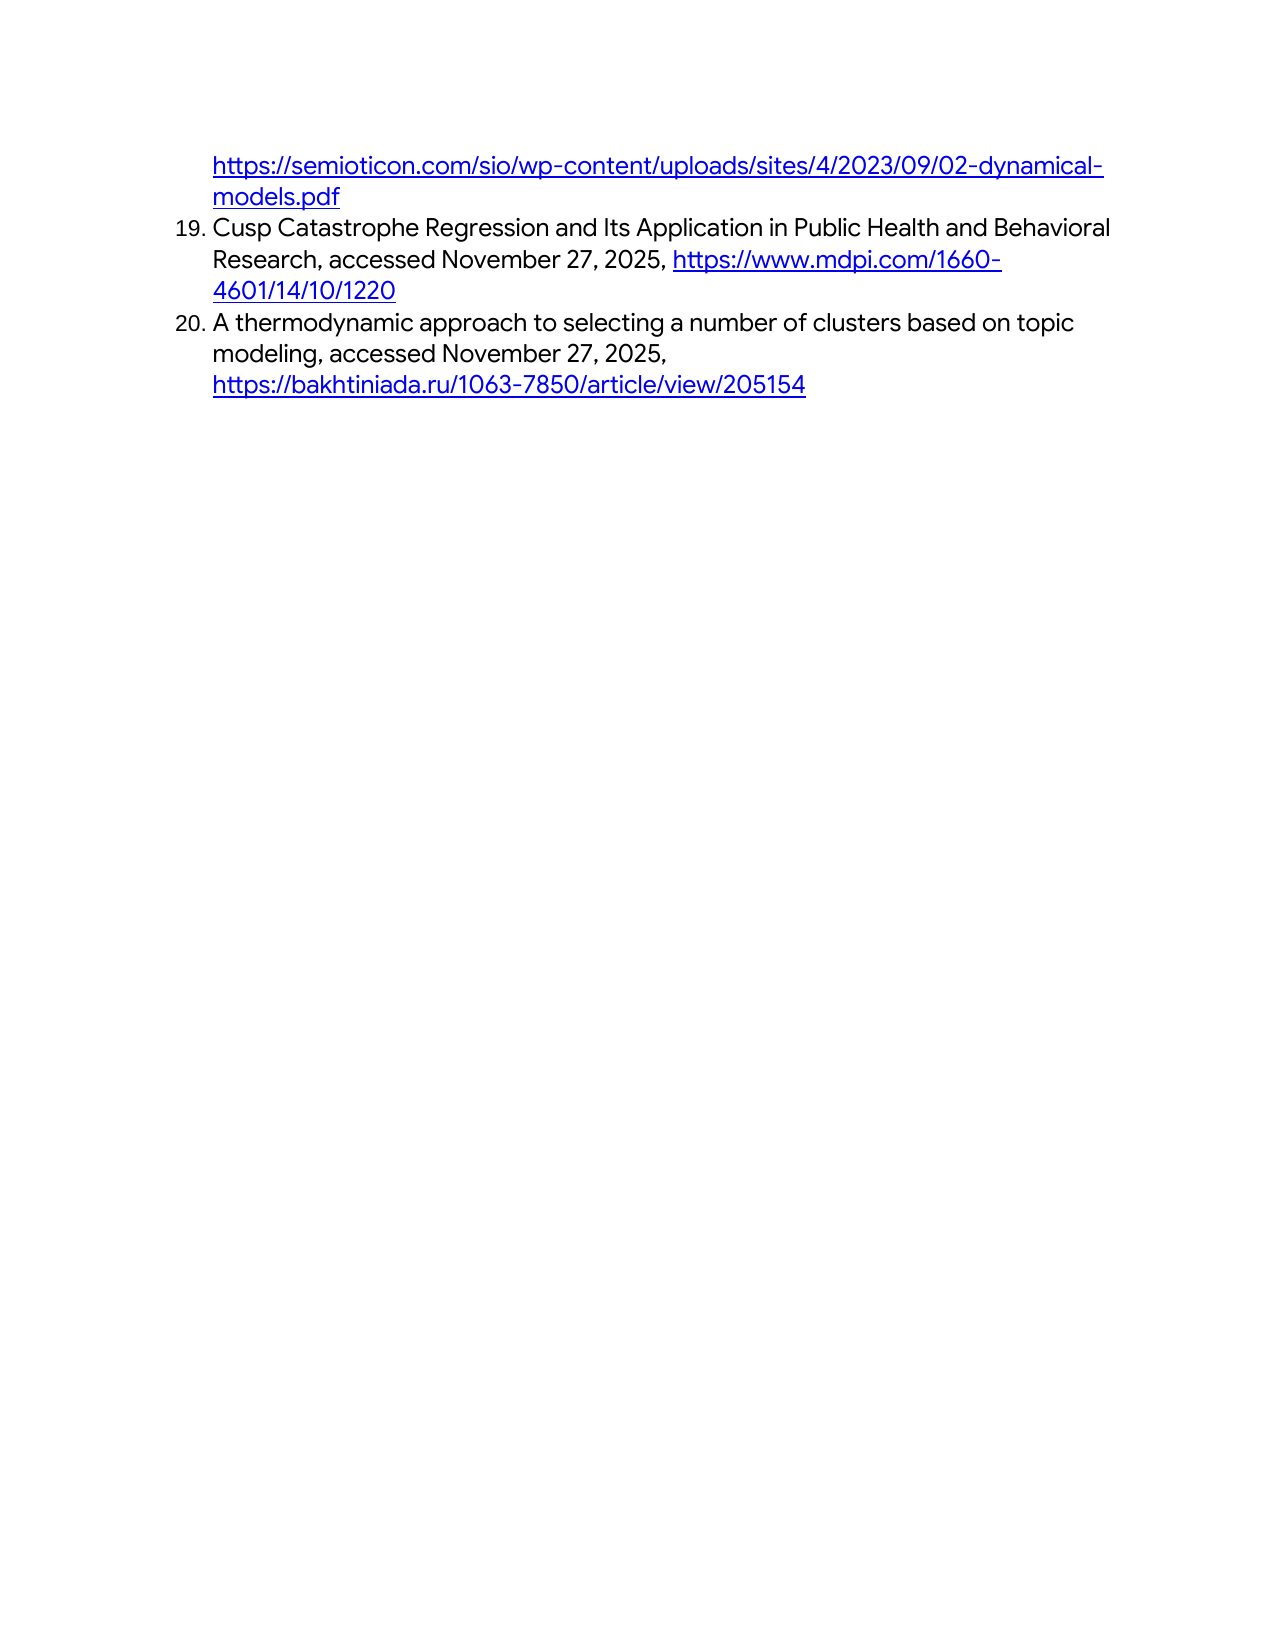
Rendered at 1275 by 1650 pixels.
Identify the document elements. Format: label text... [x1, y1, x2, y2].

list A thermodynamic approach to selecting a number of clusters based on topic modeling, accessed November 27, 2025, https://bakhtiniada.ru/1063-7850/article/view/205154 [175, 307, 1125, 401]
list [175, 150, 1125, 213]
list Cusp Catastrophe Regression and Its Application in Public Health and Behavioral Research, accessed November 27, 2025, https://www.mdpi.com/1660-4601/14/10/1220 [175, 213, 1125, 307]
